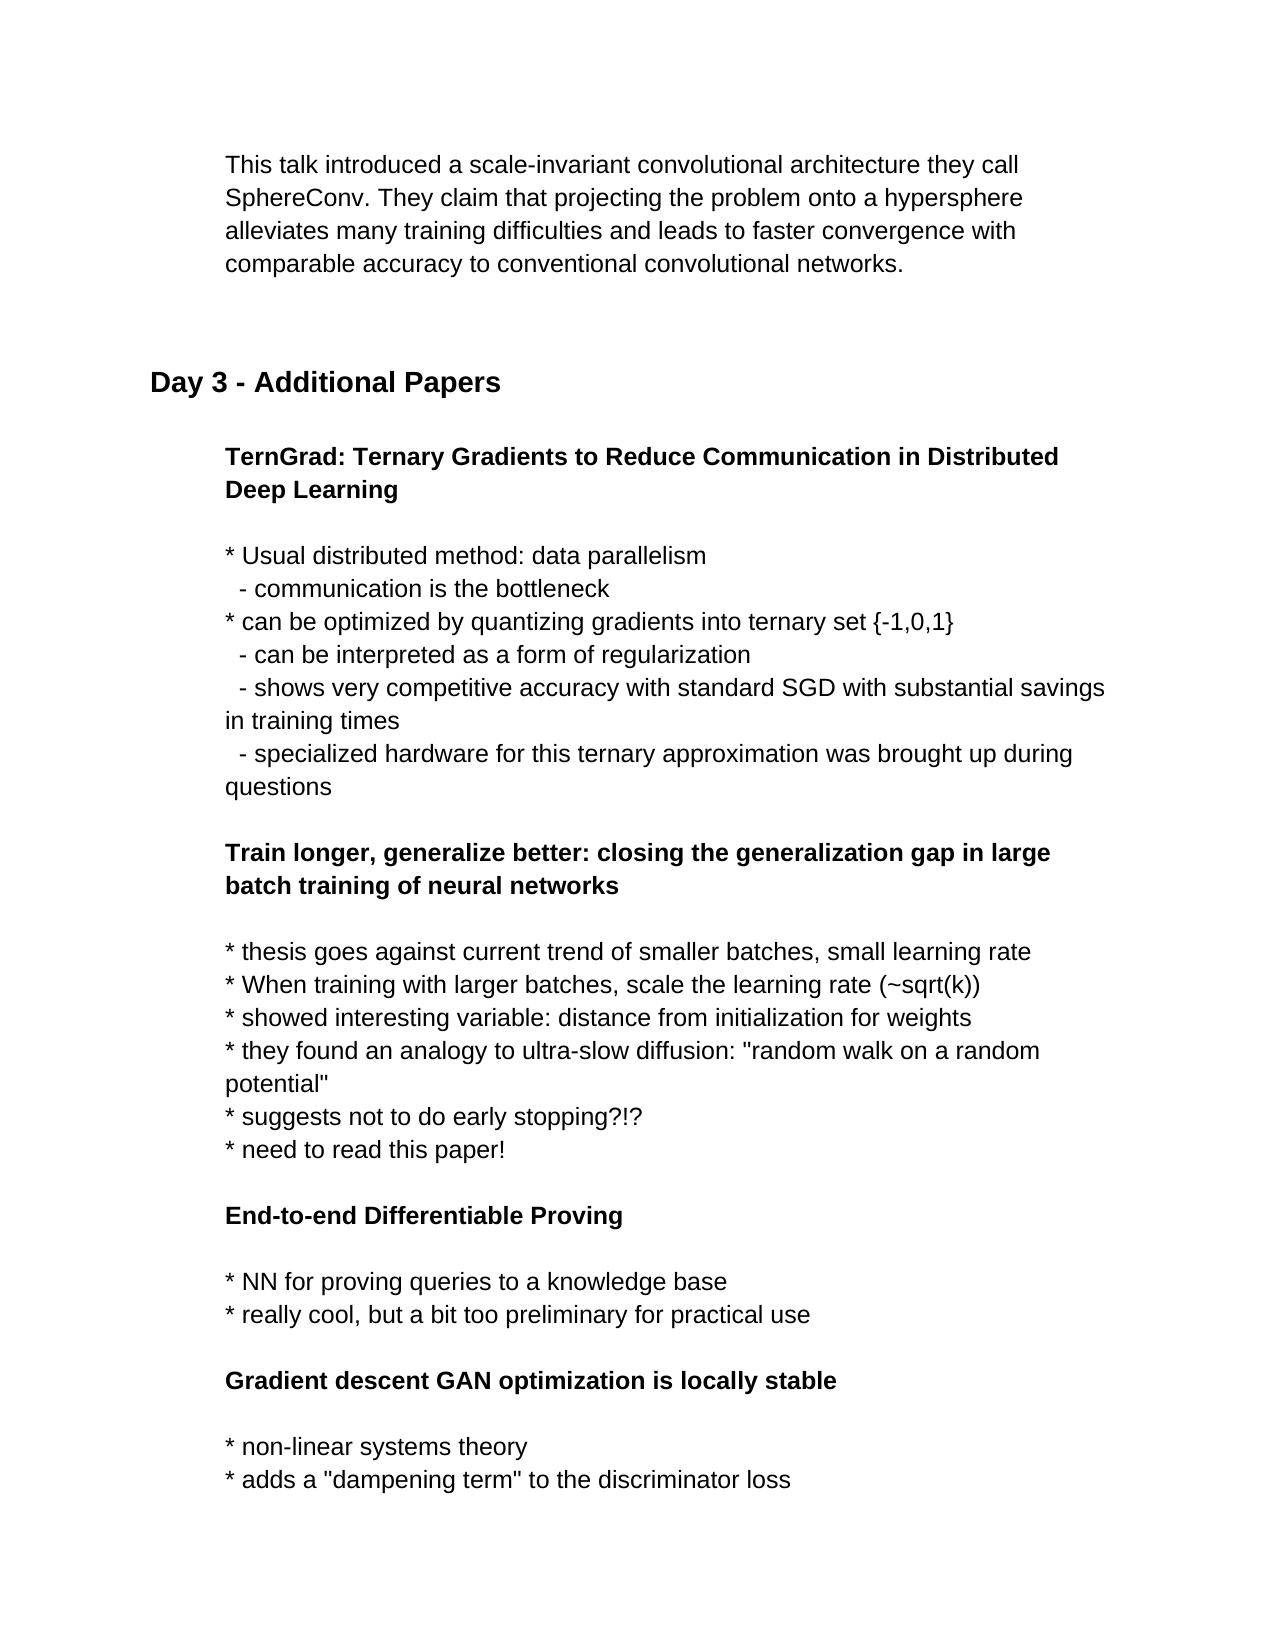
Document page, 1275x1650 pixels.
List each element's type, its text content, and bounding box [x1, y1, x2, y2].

text * really cool, but a bit too preliminary for practical use [225, 1300, 1125, 1329]
text * Usual distributed method: data parallelism [225, 541, 1125, 569]
text Gradient descent GAN optimization is locally stable [225, 1366, 1125, 1395]
text * non-linear systems theory [225, 1432, 1125, 1461]
text - specialized hardware for this ternary approximation was brought up during questions [225, 739, 1125, 801]
text * they found an analogy to ultra-slow diffusion: "random walk on a random potential" [225, 1036, 1125, 1098]
text * can be optimized by quantizing gradients into ternary set {-1,0,1} [225, 607, 1125, 636]
text Day 3 - Additional Papers [150, 365, 1125, 398]
text TernGrad: Ternary Gradients to Reduce Communication in Distributed Deep Learning [225, 442, 1125, 503]
text - can be interpreted as a form of regularization [225, 640, 1125, 669]
text * NN for proving queries to a knowledge base [225, 1267, 1125, 1296]
text Train longer, generalize better: closing the generalization gap in large batch training of neural networks [225, 838, 1125, 900]
text * thesis goes against current trend of smaller batches, small learning rate [225, 937, 1125, 966]
text * need to read this paper! [225, 1135, 1125, 1164]
text - communication is the bottleneck [225, 574, 1125, 603]
text * adds a "dampening term" to the discriminator loss [225, 1465, 1125, 1494]
text * When training with larger batches, scale the learning rate (~sqrt(k)) [225, 970, 1125, 999]
text - shows very competitive accuracy with standard SGD with substantial savings in training times [225, 673, 1125, 735]
text This talk introduced a scale-invariant convolutional architecture they call SphereConv. They claim that projecting the problem onto a hypersphere alleviates many training difficulties and leads to faster convergence with comparable accuracy to conventional convolutional networks. [225, 150, 1125, 278]
text End-to-end Differentiable Proving [225, 1201, 1125, 1230]
text * suggests not to do early stopping?!? [225, 1102, 1125, 1131]
text * showed interesting variable: distance from initialization for weights [225, 1003, 1125, 1032]
